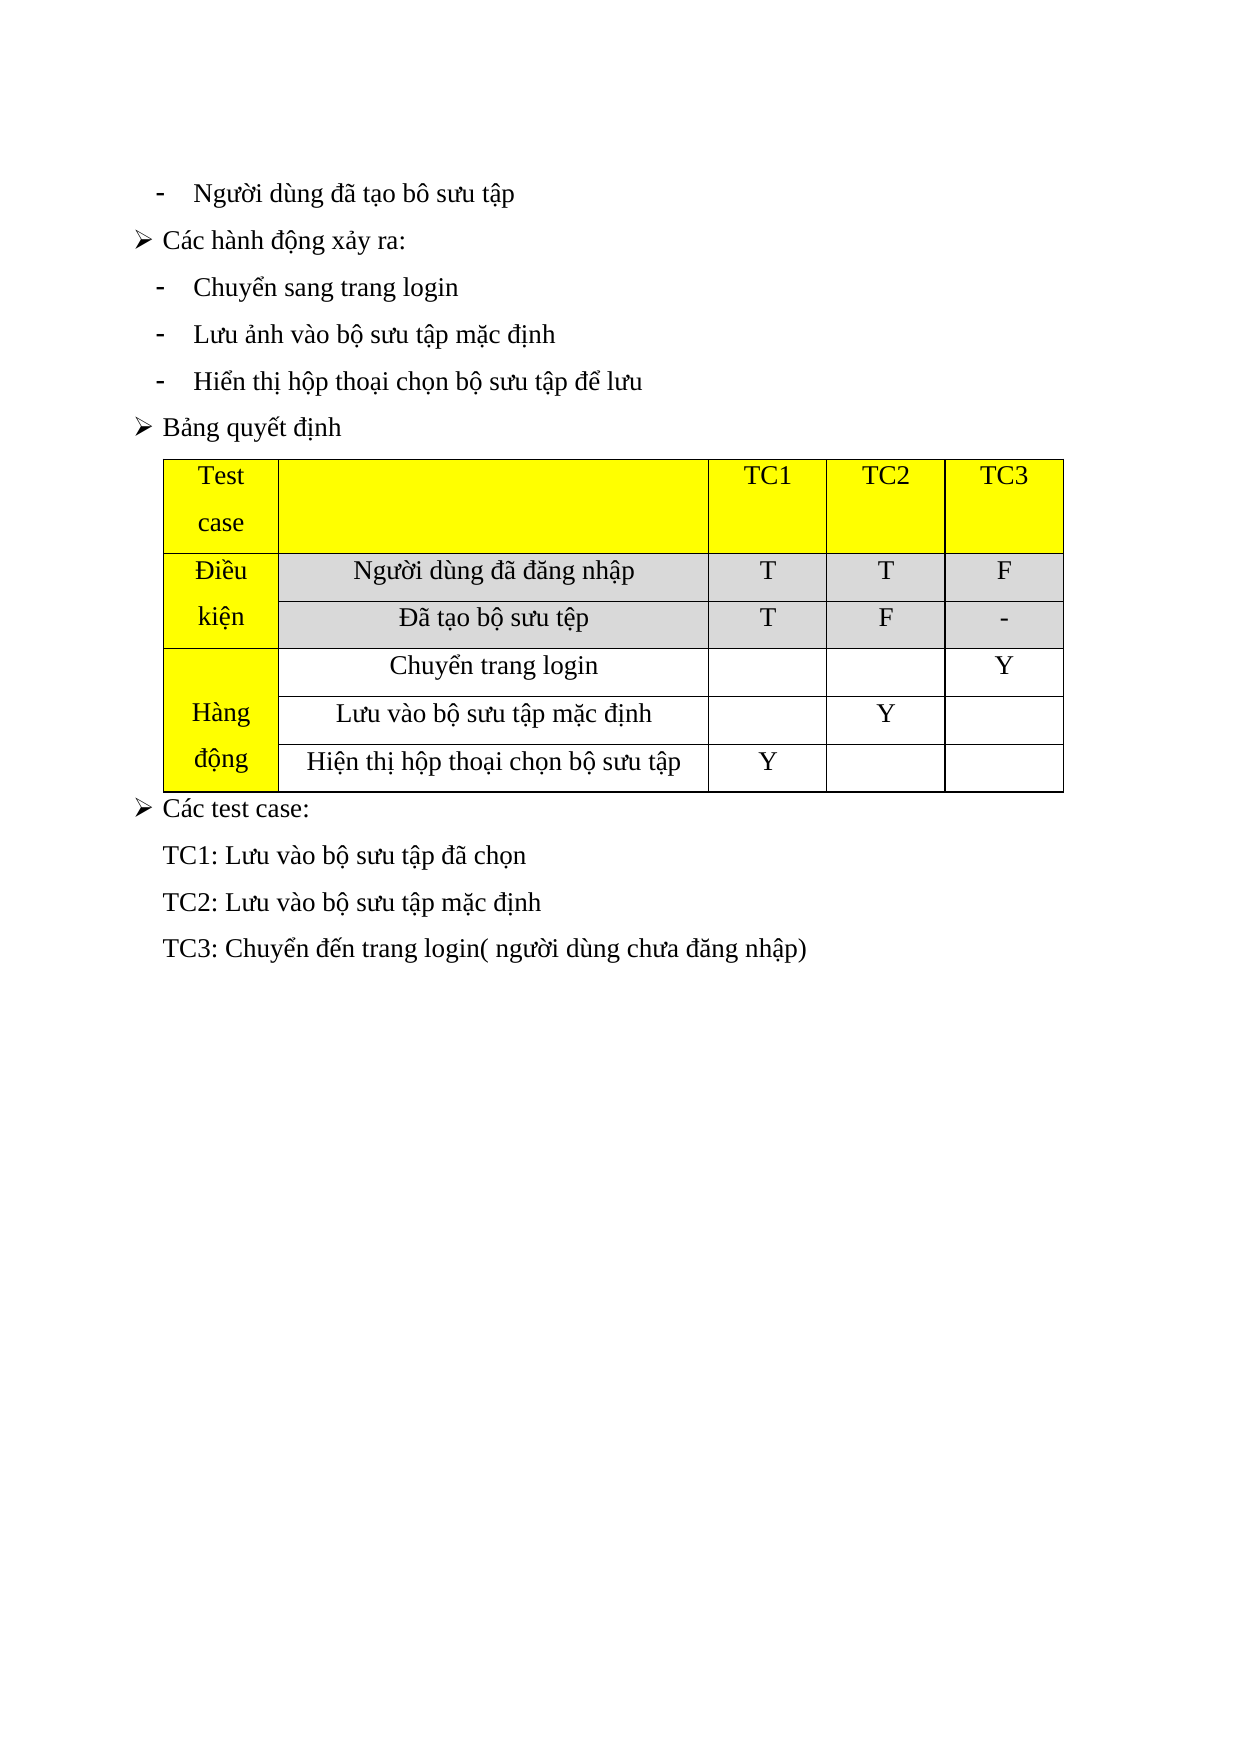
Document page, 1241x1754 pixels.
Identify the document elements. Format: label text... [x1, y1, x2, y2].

table_cell [946, 745, 1063, 791]
table_cell Hiện thị hộp thoại chọn bộ sưu tập [279, 745, 708, 791]
list Các test case: [133, 792, 1122, 824]
table_cell Y [827, 697, 944, 744]
list Người dùng đã tạo bô sưu tập [156, 177, 1122, 208]
table_header [279, 460, 708, 553]
table_cell T [827, 554, 944, 601]
table_header Test case [164, 460, 278, 553]
table_cell F [827, 602, 944, 648]
table_header TC3 [946, 460, 1063, 553]
list Lưu ảnh vào bộ sưu tập mặc định [156, 318, 1122, 349]
table_cell - [946, 602, 1063, 648]
table_cell Y [946, 649, 1063, 696]
list Hiển thị hộp thoại chọn bộ sưu tập để lưu [156, 365, 1122, 396]
list TC2: Lưu vào bộ sưu tập mặc định [162, 886, 1122, 917]
table_cell [946, 697, 1063, 744]
table_cell Y [709, 745, 826, 791]
table_cell Đã tạo bộ sưu tệp [279, 602, 708, 648]
table_cell T [709, 554, 826, 601]
list Các hành động xảy ra: [133, 224, 1122, 255]
table_cell Lưu vào bộ sưu tập mặc định [279, 697, 708, 744]
table_cell F [946, 554, 1063, 601]
list Chuyển sang trang login [156, 271, 1122, 302]
table_cell [827, 649, 944, 696]
table_header TC2 [827, 460, 944, 553]
table_cell Điều kiện [164, 554, 278, 648]
table_cell T [709, 602, 826, 648]
table_cell Người dùng đã đăng nhập [279, 554, 708, 601]
list TC1: Lưu vào bộ sưu tập đã chọn [162, 839, 1122, 870]
list TC3: Chuyển đến trang login( người dùng chưa đăng nhập) [162, 933, 1122, 964]
table_header TC1 [709, 460, 826, 553]
table_cell [827, 745, 944, 791]
table_cell [709, 649, 826, 696]
list Bảng quyết định [133, 412, 1122, 443]
table_cell [709, 697, 826, 744]
table_cell Hàng động [164, 649, 278, 791]
table_cell Chuyển trang login [279, 649, 708, 696]
